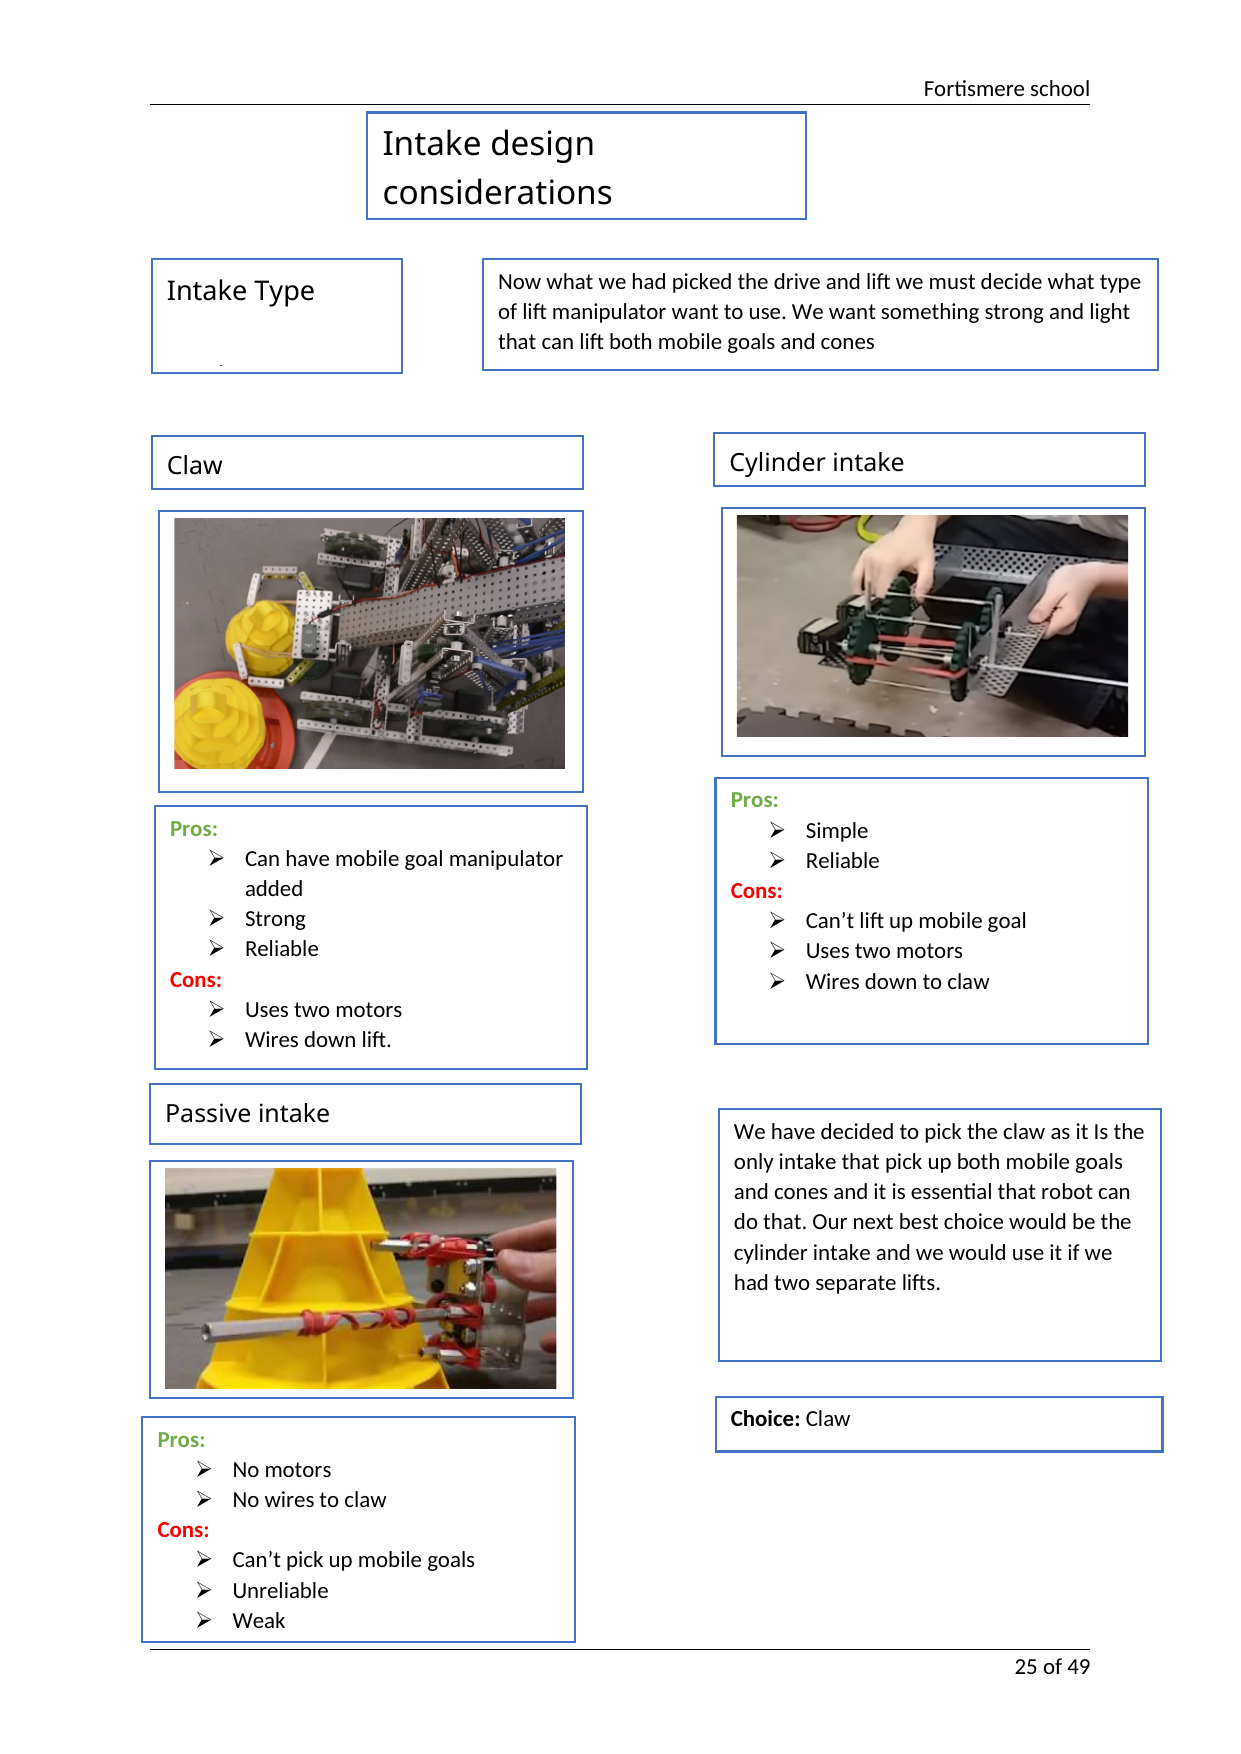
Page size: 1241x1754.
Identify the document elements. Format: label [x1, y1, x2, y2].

picture [736, 515, 1129, 737]
picture [174, 518, 565, 769]
picture [165, 1168, 557, 1389]
